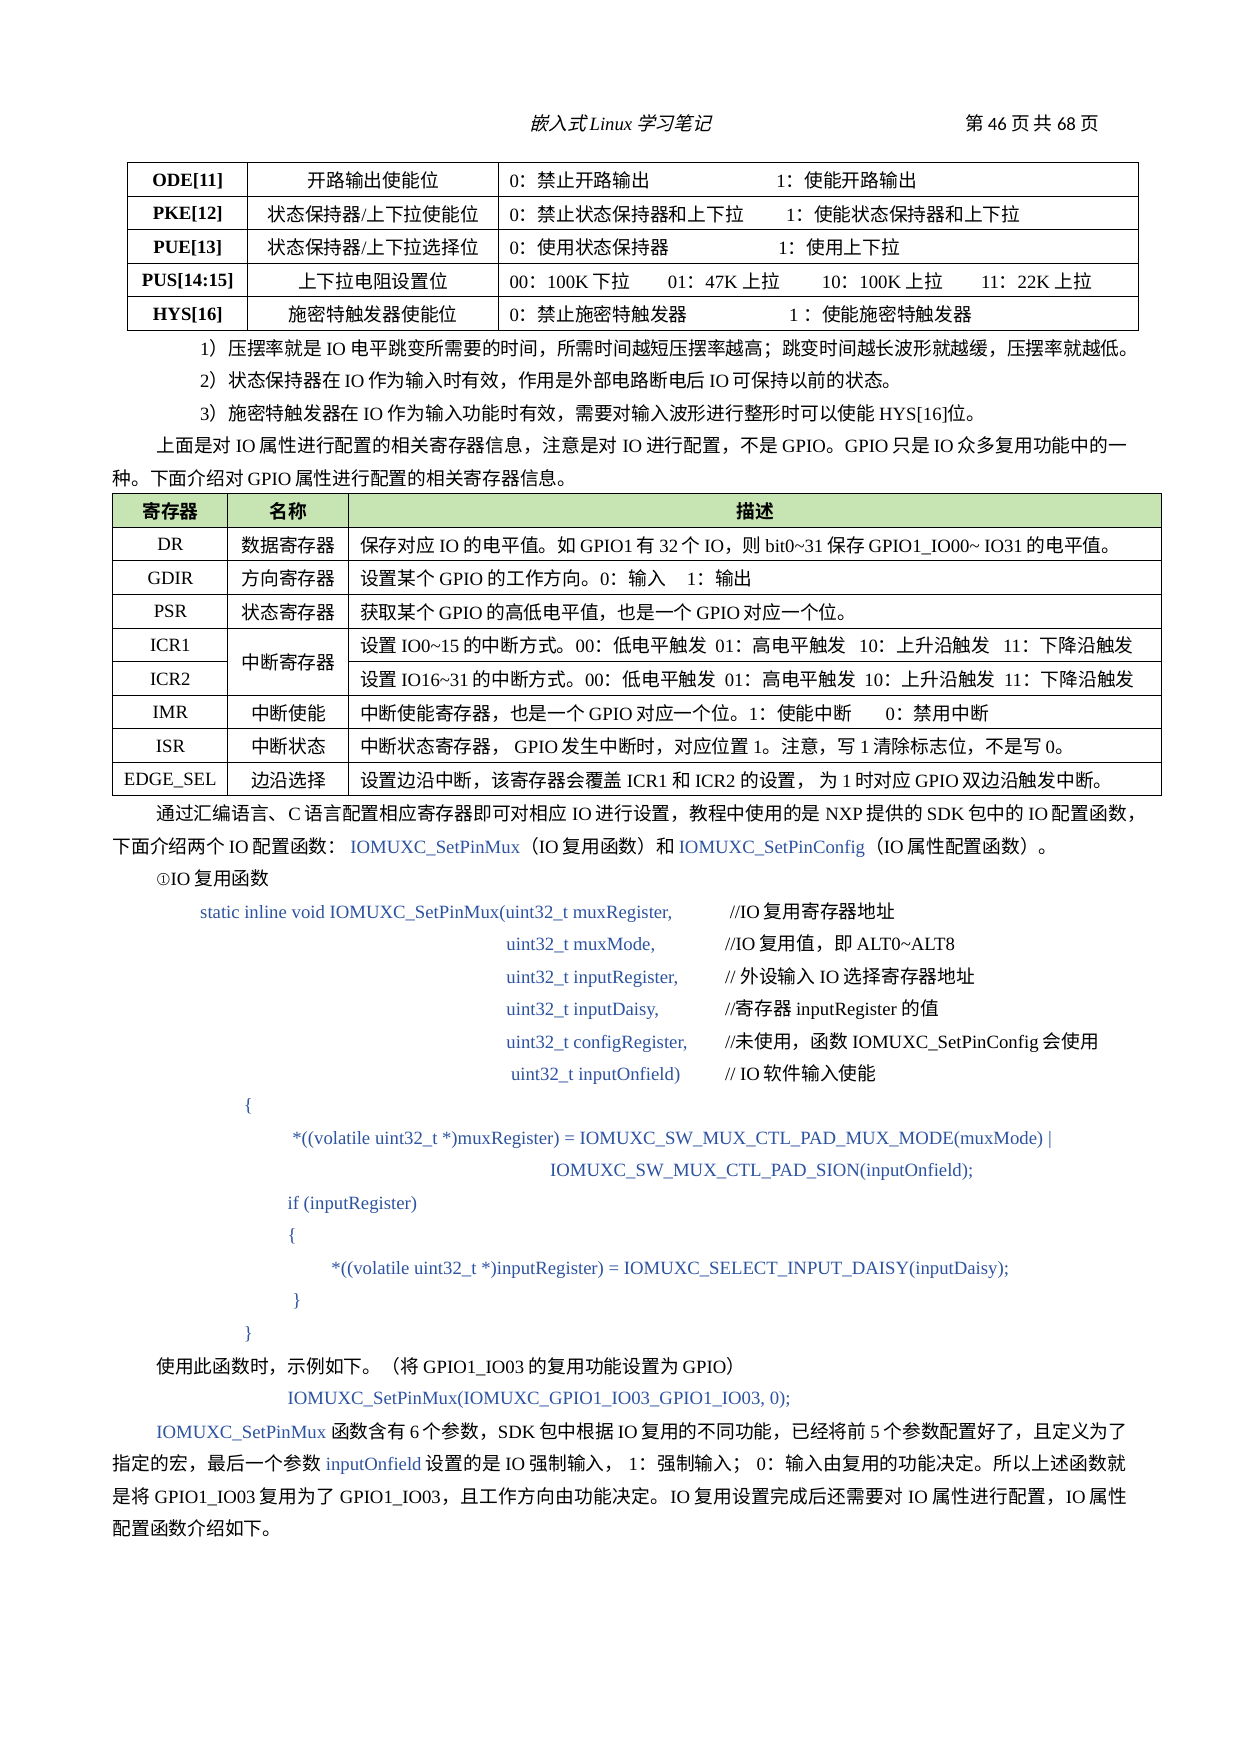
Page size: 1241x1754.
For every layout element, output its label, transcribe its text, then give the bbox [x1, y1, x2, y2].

table_cell 00：100K下拉 01：47K 上拉 10：100K 上拉 11：22K 上拉 [499, 264, 1138, 296]
table_cell 状态保持器/上下拉选择位 [248, 230, 498, 263]
table_cell PUS[14:15] [128, 264, 247, 296]
text uint32_t inputOnfield) // IO软件输入使能 [462, 1056, 1128, 1089]
text IOMUXC_SetPinMux(IOMUXC_GPIO1_IO03_GPIO1_IO03, 0); [112, 1381, 1128, 1414]
table_cell 设置某个 GPIO 的工作方向。0：输入 1：输出 [349, 561, 1161, 594]
table_cell ISR [113, 729, 227, 762]
table_cell 中断使能寄存器，也是一个GPIO对应一个位。1：使能中断 0：禁用中断 [349, 696, 1161, 728]
table_cell 上下拉电阻设置位 [248, 264, 498, 296]
table_cell 中断使能 [228, 696, 348, 728]
table_cell 状态寄存器 [228, 595, 348, 627]
table_cell ICR1 [113, 629, 227, 661]
table_header 寄存器 [113, 494, 227, 527]
table_cell 数据寄存器 [228, 528, 348, 560]
text } [112, 1284, 1128, 1316]
text { [112, 1219, 1128, 1251]
text uint32_t muxMode, //IO复用值，即ALT0~ALT8 [462, 926, 1128, 959]
table_header 名称 [228, 494, 348, 527]
table_cell 中断寄存器 [228, 629, 348, 694]
table_cell 设置IO0~15的中断方式。00：低电平触发 01：高电平触发 10：上升沿触发 11：下降沿触发 [349, 629, 1161, 661]
table_cell 0：禁止施密特触发器 1 ：使能施密特触发器 [499, 297, 1138, 330]
table_cell IMR [113, 696, 227, 728]
table_cell PKE[12] [128, 197, 247, 229]
table_cell 边沿选择 [228, 763, 348, 795]
text ①IO复用函数 [112, 861, 1128, 894]
table_cell 设置边沿中断，该寄存器会覆盖 ICR1 和 ICR2 的设置， 为1时对应GPIO双边沿触发中断。 [349, 763, 1161, 795]
table_cell ODE[11] [128, 163, 247, 196]
text uint32_t inputDaisy, //寄存器 inputRegister 的值 [462, 991, 1128, 1024]
table_cell 保存对应 IO 的电平值。如GPIO1有32个IO，则bit0~31保存GPIO1_IO00~ IO31的电平值。 [349, 528, 1161, 560]
table_cell GDIR [113, 561, 227, 594]
text uint32_t configRegister, //未使用，函数 IOMUXC_SetPinConfig会使用 [462, 1024, 1128, 1056]
table_cell 获取某个GPIO的高低电平值，也是一个GPIO对应一个位。 [349, 595, 1161, 627]
text if (inputRegister) [112, 1186, 1128, 1219]
table_cell 中断状态寄存器， GPIO发生中断时，对应位置1。注意，写1清除标志位，不是写0。 [349, 729, 1161, 762]
table_cell HYS[16] [128, 297, 247, 330]
text uint32_t inputRegister, // 外设输入 IO 选择寄存器地址 [462, 959, 1128, 991]
table_cell 方向寄存器 [228, 561, 348, 594]
text 通过汇编语言、C语言配置相应寄存器即可对相应IO进行设置，教程中使用的是NXP提供的SDK包中的IO配置函数，下面介绍两个IO配置函数： IOMUXC_SetPinMux（IO复用函数）和IOMUXC_SetPinConfig（IO属性配置函数）。 [112, 796, 1128, 861]
table_cell ICR2 [113, 662, 227, 694]
table_cell PSR [113, 595, 227, 627]
table_cell 中断状态 [228, 729, 348, 762]
text *((volatile uint32_t *)inputRegister) = IOMUXC_SELECT_INPUT_DAISY(inputDaisy); [112, 1251, 1128, 1284]
table_cell 开路输出使能位 [248, 163, 498, 196]
text IOMUXC_SetPinMux 函数含有6个参数，SDK包中根据IO复用的不同功能，已经将前5个参数配置好了，且定义为了指定的宏，最后一个参数inputOnfield设置的是IO强制输入， 1：强制输入； 0：输入由复用的功能决定。所以上述函数就是将GPIO1_IO03复用为了GPIO1_IO03，且工作方向由功能决定。IO复用设置完成后还需要对IO属性进行配置，IO属性配置函数介绍如下。 [112, 1414, 1128, 1544]
text 2）状态保持器在IO作为输入时有效，作用是外部电路断电后IO可保持以前的状态。 [156, 363, 1128, 396]
text 使用此函数时，示例如下。（将 GPIO1_IO03 的复用功能设置为GPIO） [112, 1349, 1128, 1381]
table_cell 0：禁止开路输出 1：使能开路输出 [499, 163, 1138, 196]
table_cell EDGE_SEL [113, 763, 227, 795]
table_cell 0：使用状态保持器 1：使用上下拉 [499, 230, 1138, 263]
text IOMUXC_SW_MUX_CTL_PAD_SION(inputOnfield); [506, 1154, 1128, 1186]
table_cell 设置IO16~31的中断方式。00：低电平触发 01：高电平触发 10：上升沿触发 11：下降沿触发 [349, 662, 1161, 694]
text 上面是对IO属性进行配置的相关寄存器信息，注意是对IO进行配置，不是GPIO。GPIO只是IO众多复用功能中的一种。下面介绍对GPIO属性进行配置的相关寄存器信息。 [112, 428, 1128, 493]
table_cell 施密特触发器使能位 [248, 297, 498, 330]
table_cell 0：禁止状态保持器和上下拉 1：使能状态保持器和上下拉 [499, 197, 1138, 229]
table_cell DR [113, 528, 227, 560]
text } [200, 1316, 1128, 1349]
text static inline void IOMUXC_SetPinMux(uint32_t muxRegister, //IO复用寄存器地址 [112, 894, 1128, 926]
table_cell 状态保持器/上下拉使能位 [248, 197, 498, 229]
table_cell PUE[13] [128, 230, 247, 263]
text { [200, 1089, 1128, 1121]
text *((volatile uint32_t *)muxRegister) = IOMUXC_SW_MUX_CTL_PAD_MUX_MODE(muxMode) | [112, 1121, 1128, 1154]
text 3）施密特触发器在IO 作为输入功能时有效，需要对输入波形进行整形时可以使能HYS[16]位。 [156, 396, 1128, 428]
table_header 描述 [349, 494, 1161, 527]
text 1）压摆率就是 IO 电平跳变所需要的时间，所需时间越短压摆率越高；跳变时间越长波形就越缓，压摆率就越低。 [156, 331, 1128, 363]
